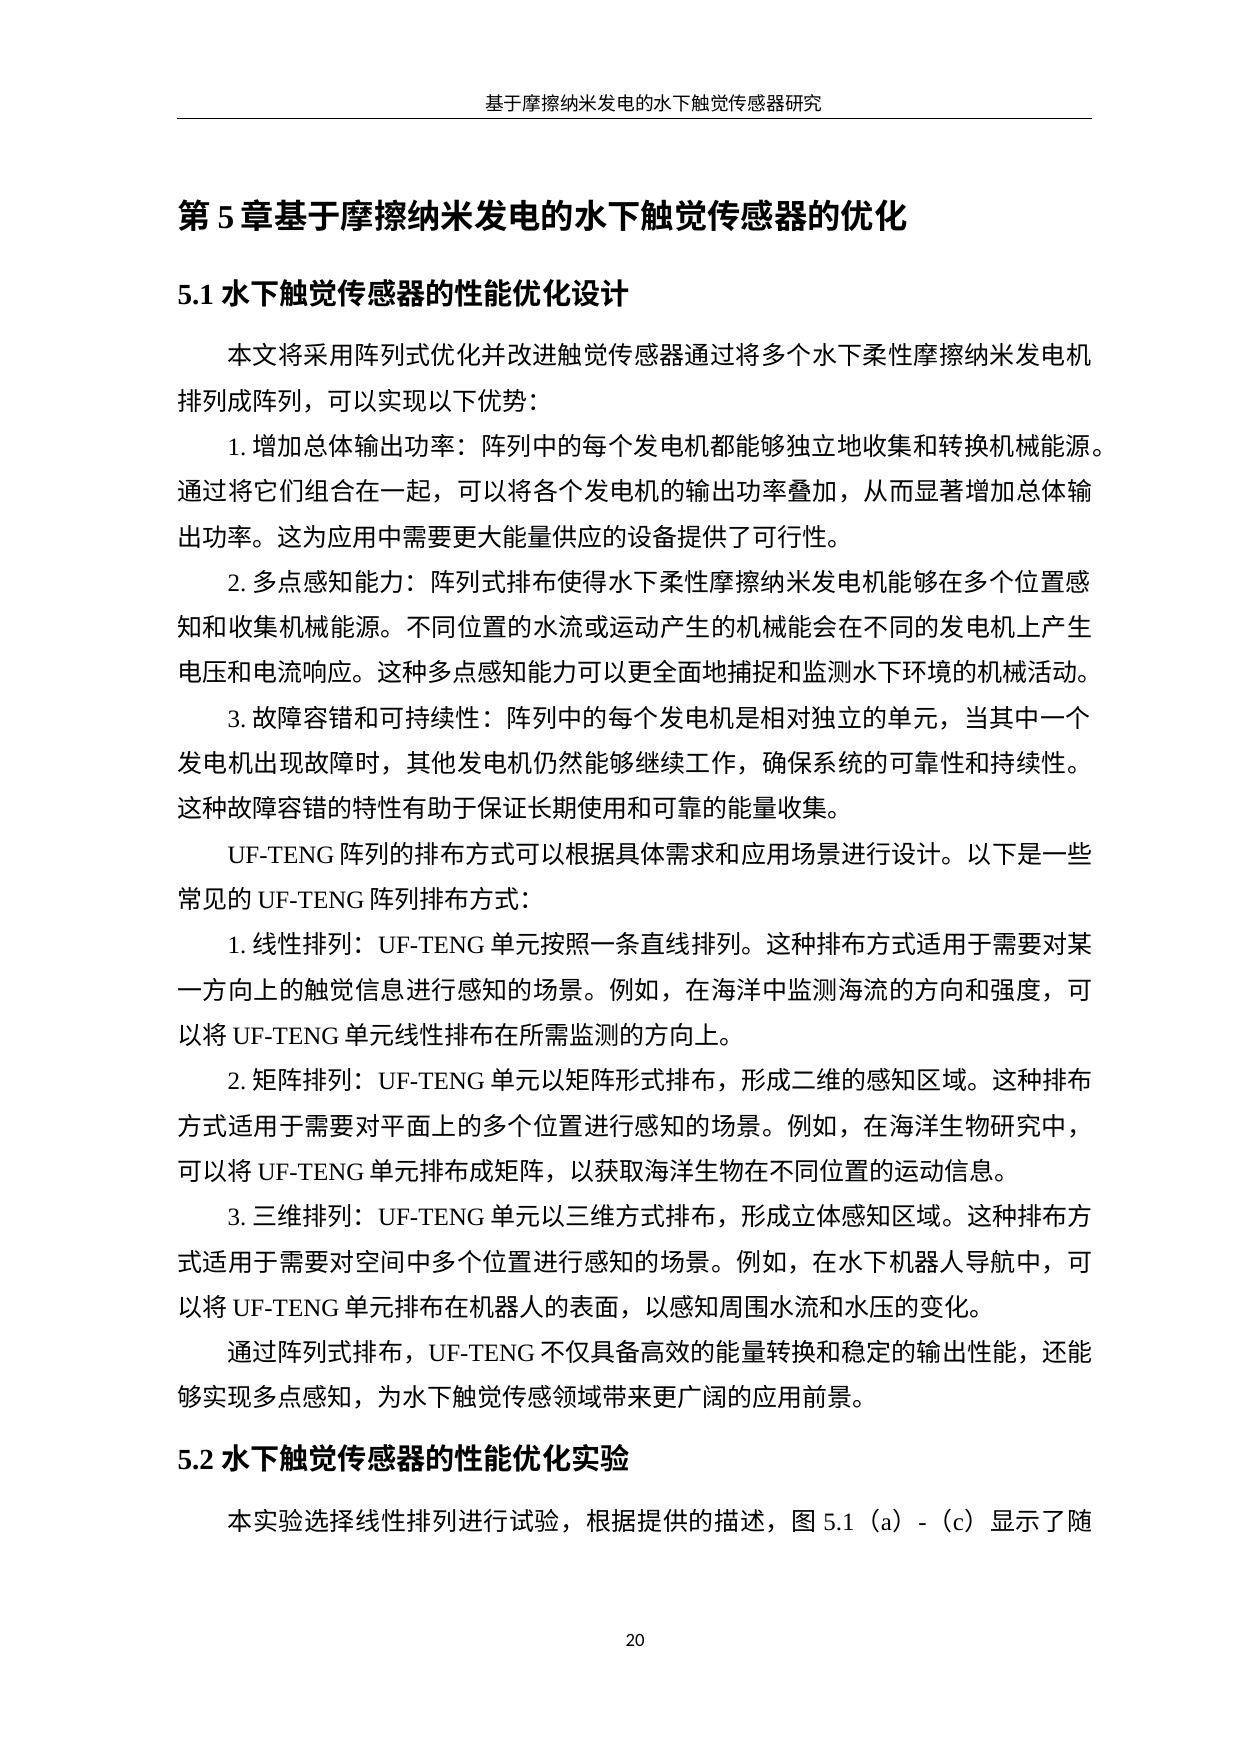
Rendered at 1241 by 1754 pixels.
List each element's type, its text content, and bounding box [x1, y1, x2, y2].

list 多点感知能力：阵列式排布使得水下柔性摩擦纳米发电机能够在多个位置感知和收集机械能源。不同位置的水流或运动产生的机械能会在不同的发电机上产生电压和电流响应。这种多点感知能力可以更全面地捕捉和监测水下环境的机械活动。 [177, 562, 1092, 689]
text 通过阵列式排布，UF-TENG不仅具备高效的能量转换和稳定的输出性能，还能够实现多点感知，为水下触觉传感领域带来更广阔的应用前景。 [177, 1333, 1092, 1414]
list 增加总体输出功率：阵列中的每个发电机都能够独立地收集和转换机械能源。通过将它们组合在一起，可以将各个发电机的输出功率叠加，从而显著增加总体输出功率。这为应用中需要更大能量供应的设备提供了可行性。 [177, 426, 1092, 553]
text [177, 1501, 1092, 1537]
text 5.2 水下触觉传感器的性能优化实验 [177, 1436, 1092, 1478]
list 矩阵排列：UF-TENG单元以矩阵形式排布，形成二维的感知区域。这种排布方式适用于需要对平面上的多个位置进行感知的场景。例如，在海洋生物研究中，可以将UF-TENG单元排布成矩阵，以获取海洋生物在不同位置的运动信息。 [177, 1061, 1092, 1188]
text 第5章基于摩擦纳米发电的水下触觉传感器的优化 [177, 189, 1092, 238]
text 本文将采用阵列式优化并改进触觉传感器通过将多个水下柔性摩擦纳米发电机排列成阵列，可以实现以下优势： [177, 336, 1092, 417]
text 5.1 水下触觉传感器的性能优化设计 [177, 270, 1092, 313]
list 故障容错和可持续性：阵列中的每个发电机是相对独立的单元，当其中一个发电机出现故障时，其他发电机仍然能够继续工作，确保系统的可靠性和持续性。这种故障容错的特性有助于保证长期使用和可靠的能量收集。 [177, 698, 1092, 825]
text UF-TENG阵列的排布方式可以根据具体需求和应用场景进行设计。以下是一些常见的UF-TENG阵列排布方式： [177, 834, 1092, 916]
list 三维排列：UF-TENG单元以三维方式排布，形成立体感知区域。这种排布方式适用于需要对空间中多个位置进行感知的场景。例如，在水下机器人导航中，可以将UF-TENG单元排布在机器人的表面，以感知周围水流和水压的变化。 [177, 1197, 1092, 1323]
list 线性排列：UF-TENG单元按照一条直线排列。这种排布方式适用于需要对某一方向上的触觉信息进行感知的场景。例如，在海洋中监测海流的方向和强度，可以将UF-TENG单元线性排布在所需监测的方向上。 [177, 925, 1092, 1052]
